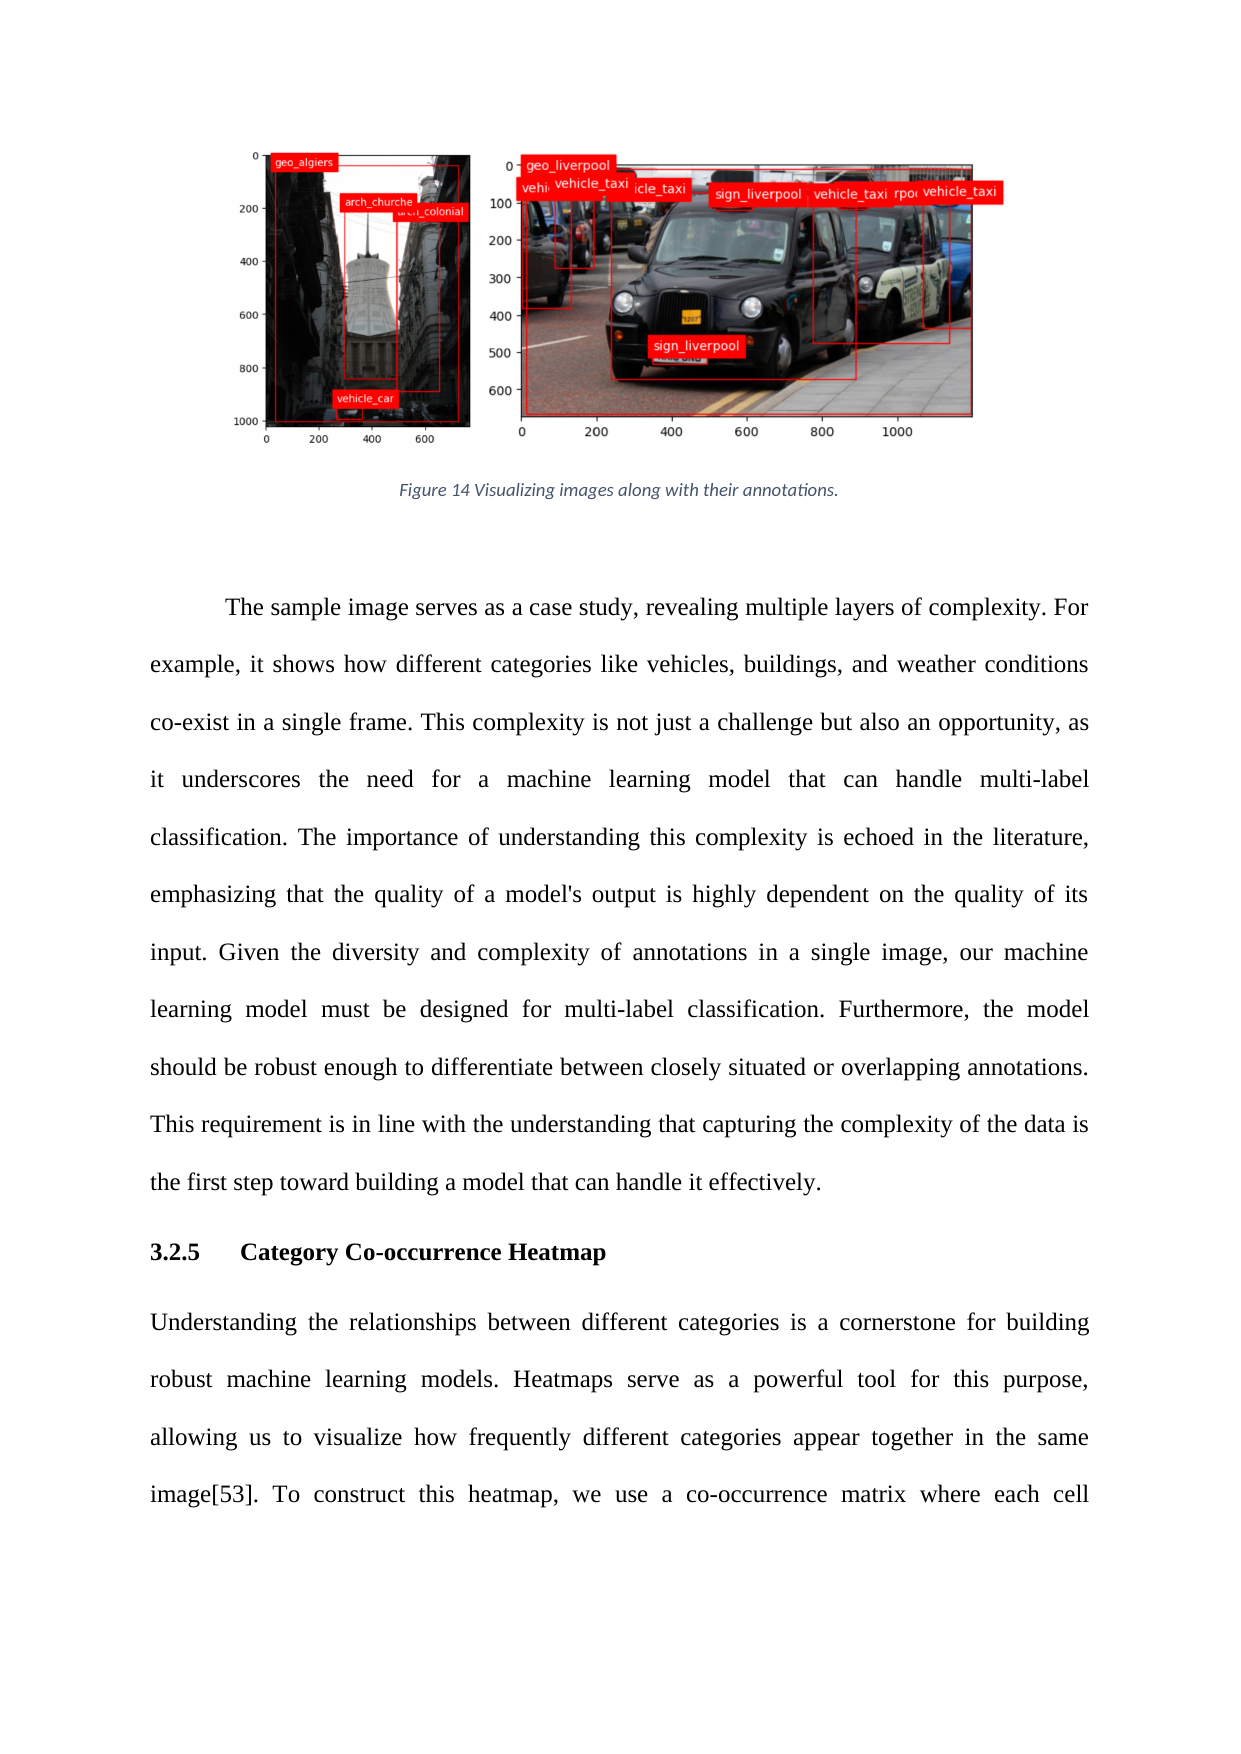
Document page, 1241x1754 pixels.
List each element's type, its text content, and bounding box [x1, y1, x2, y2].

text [150, 1307, 1090, 1508]
picture [225, 150, 1007, 450]
text Figure 14 Visualizing images along with their annotations. [150, 478, 1090, 501]
text The sample image serves as a case study, revealing multiple layers of complexity. For example, it shows how different categories like vehicles, buildings, and weather conditions co-exist in a single frame. This complexity is not just a challenge but also an opportunity, as it underscores the need for a machine learning model that can handle multi-label classification. The importance of understanding this complexity is echoed in the literature, emphasizing that the quality of a model's output is highly dependent on the quality of its input. Given the diversity and complexity of annotations in a single image, our machine learning model must be designed for multi-label classification. Furthermore, the model should be robust enough to differentiate between closely situated or overlapping annotations. This requirement is in line with the understanding that capturing the complexity of the data is the first step toward building a model that can handle it effectively. [150, 592, 1090, 1196]
subtitle Category Co-occurrence Heatmap [150, 1237, 1090, 1266]
